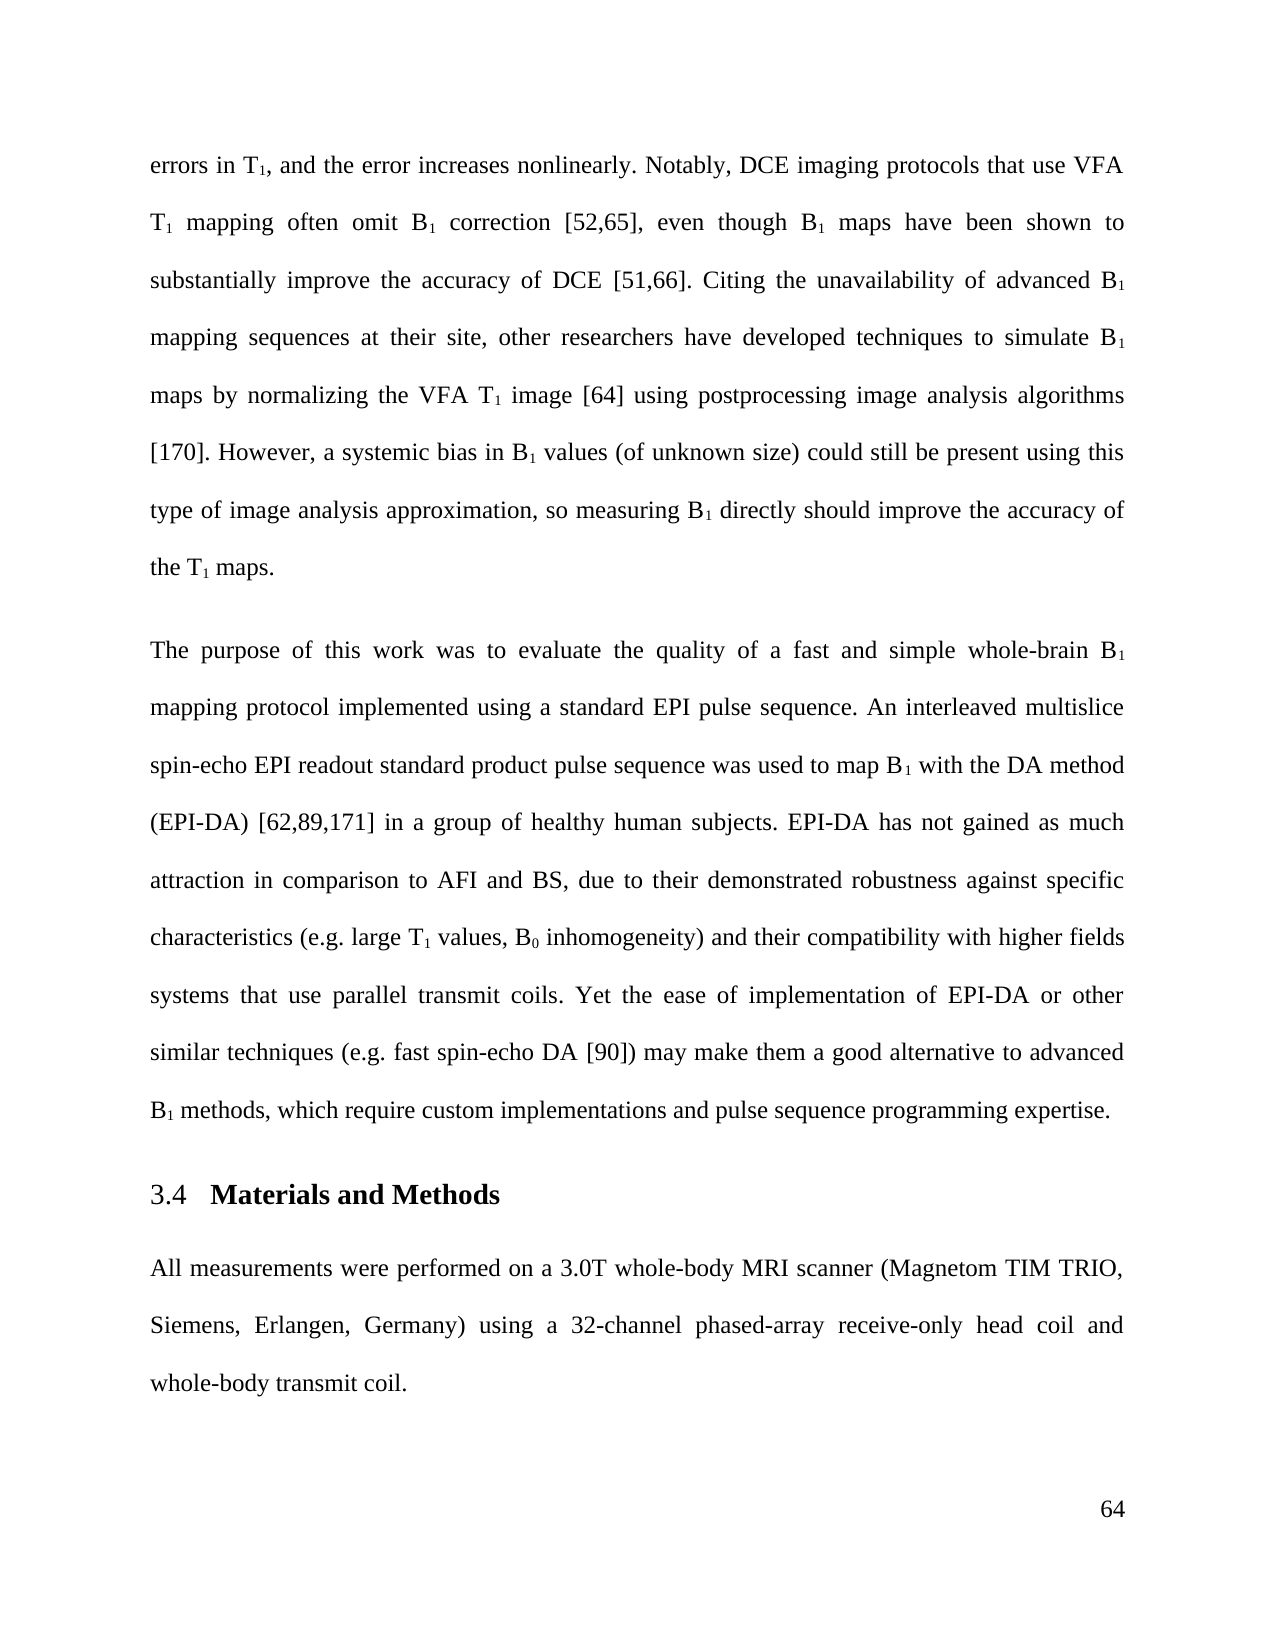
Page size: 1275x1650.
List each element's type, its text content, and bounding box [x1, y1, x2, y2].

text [150, 150, 1125, 581]
text The purpose of this work was to evaluate the quality of a fast and simple whole-brain B1 mapping protocol implemented using a standard EPI pulse sequence. An interleaved multislice spin-echo EPI readout standard product pulse sequence was used to map B1 with the DA method (EPI-DA) [62,89,171] in a group of healthy human subjects. EPI-DA has not gained as much attraction in comparison to AFI and BS, due to their demonstrated robustness against specific characteristics (e.g. large T1 values, B0 inhomogeneity) and their compatibility with higher fields systems that use parallel transmit coils. Yet the ease of implementation of EPI-DA or other similar techniques (e.g. fast spin-echo DA [90]) may make them a good alternative to advanced B1 methods, which require custom implementations and pulse sequence programming expertise. [150, 635, 1125, 1124]
subtitle Materials and Methods [150, 1177, 1125, 1211]
text All measurements were performed on a 3.0T whole-body MRI scanner (Magnetom TIM TRIO, Siemens, Erlangen, Germany) using a 32-channel phased-array receive-only head coil and whole-body transmit coil. [150, 1253, 1125, 1397]
